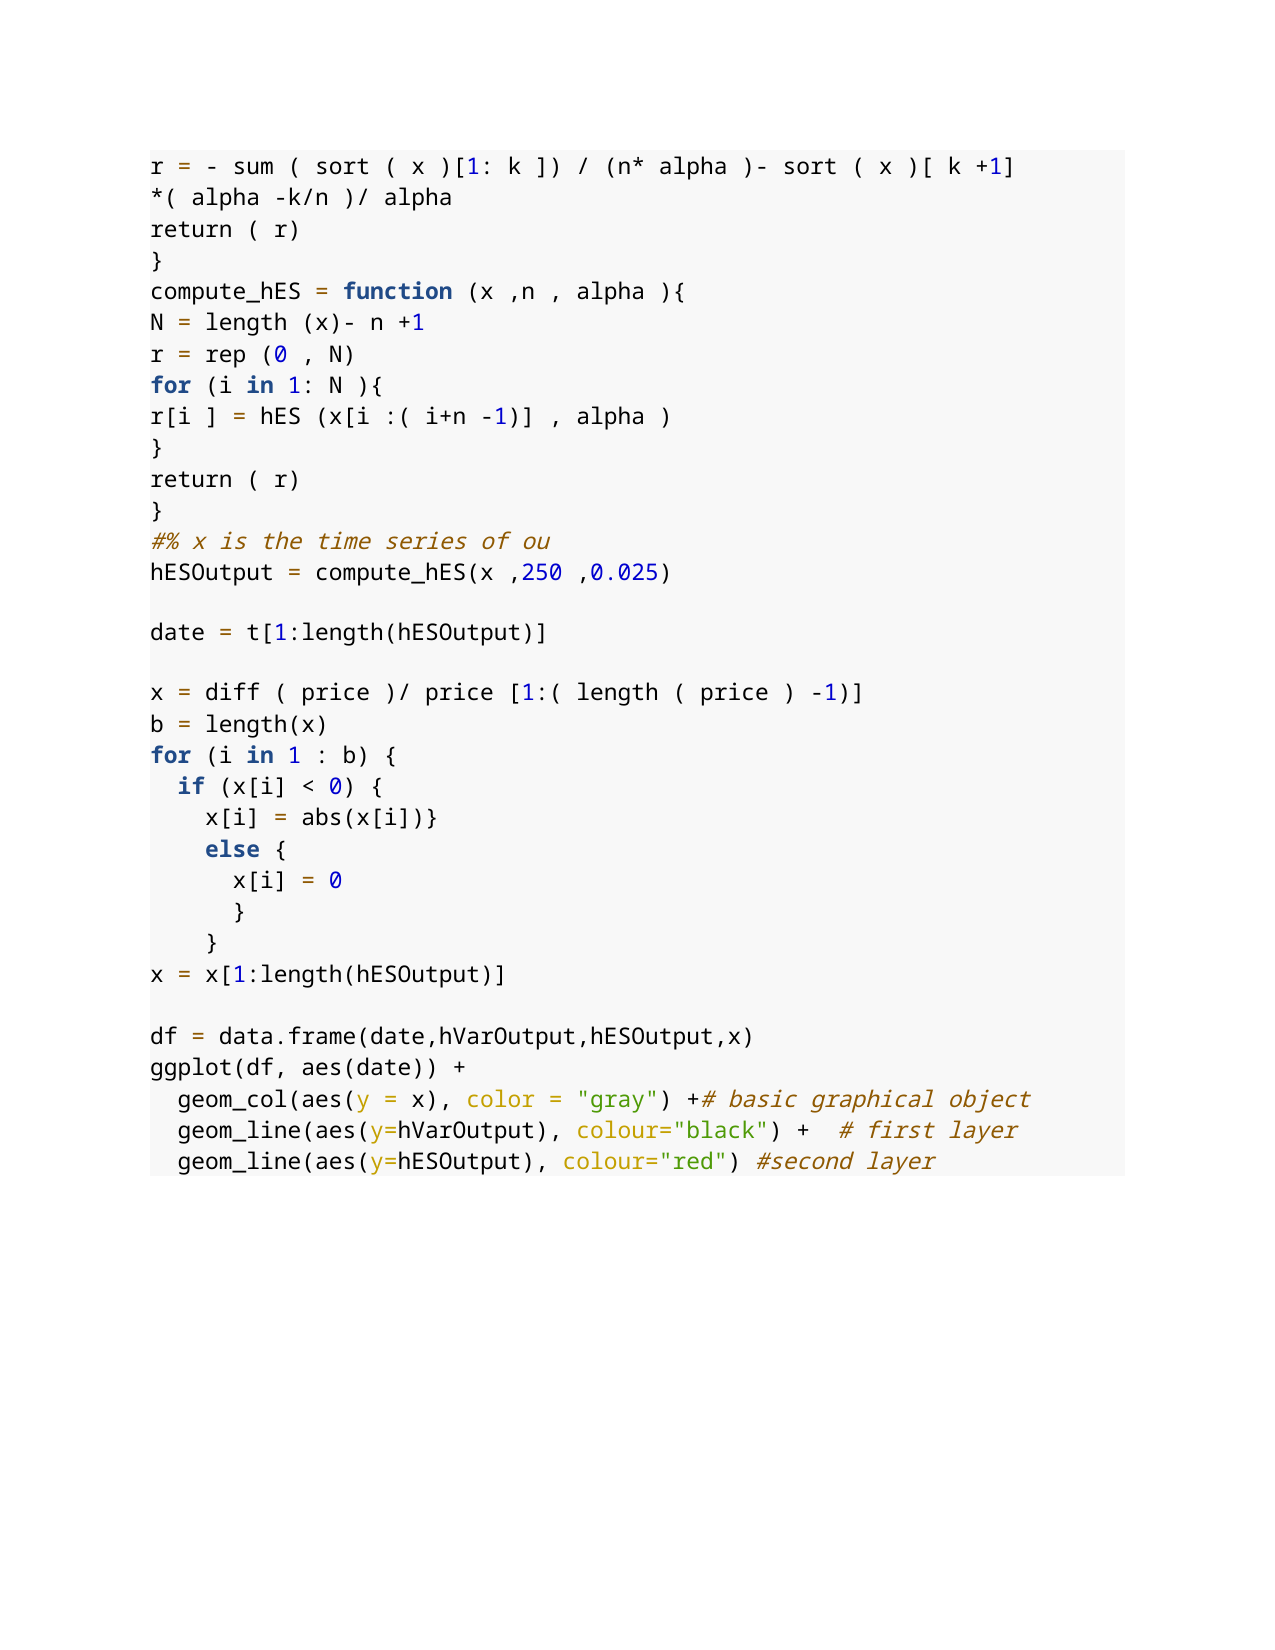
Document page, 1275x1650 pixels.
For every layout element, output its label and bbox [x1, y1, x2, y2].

text [150, 150, 1125, 1176]
